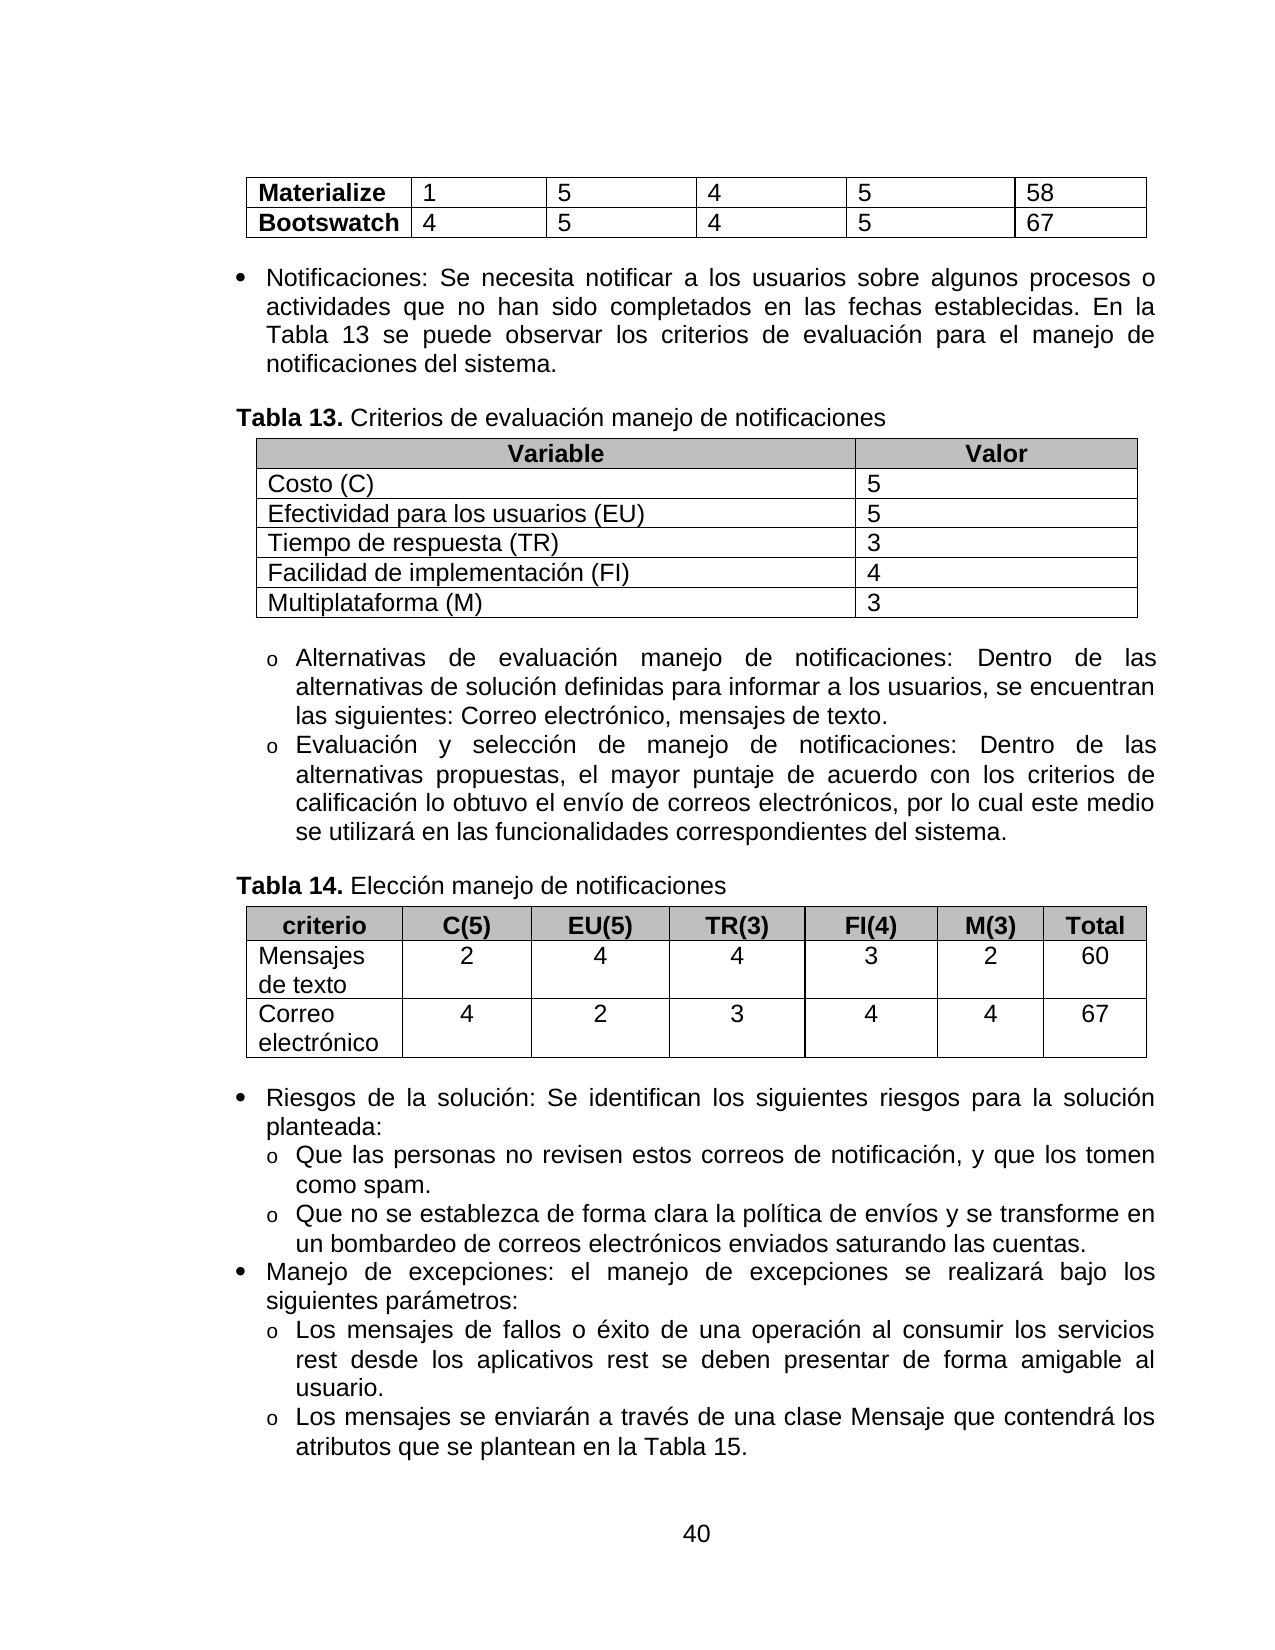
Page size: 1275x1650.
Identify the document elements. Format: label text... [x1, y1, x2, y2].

table_cell 4 [856, 558, 1137, 587]
table_cell Correo electrónico [247, 999, 402, 1057]
table_cell 67 [1016, 208, 1146, 237]
table_cell 4 [670, 941, 804, 998]
text Tabla 14. Elección manejo de notificaciones [236, 871, 1157, 899]
table_cell Materialize [247, 178, 411, 207]
list Que no se establezca de forma clara la política de envíos y se transforme en un bombardeo de correos electrónicos enviados saturando las cuentas. [266, 1199, 1157, 1257]
table_cell Bootswatch [247, 208, 411, 237]
table_cell Tiempo de respuesta (TR) [257, 528, 855, 557]
list Evaluación y selección de manejo de notificaciones: Dentro de las alternativas propuestas, el mayor puntaje de acuerdo con los criterios de calificación lo obtuvo el envío de correos electrónicos, por lo cual este medio se utilizará en las funcionalidades correspondientes del sistema. [266, 730, 1157, 846]
table_cell 60 [1044, 941, 1146, 998]
table_cell Costo (C) [257, 469, 855, 497]
text Tabla 13. Criterios de evaluación manejo de notificaciones [236, 403, 1157, 432]
table_header EU(5) [532, 907, 669, 940]
table_cell 2 [403, 941, 531, 998]
table_cell 4 [938, 999, 1043, 1057]
table_cell Facilidad de implementación (FI) [257, 558, 855, 587]
table_cell 5 [856, 499, 1137, 527]
table_header TR(3) [670, 907, 804, 940]
table_cell Efectividad para los usuarios (EU) [257, 499, 855, 527]
list Que las personas no revisen estos correos de notificación, y que los tomen como spam. [266, 1141, 1157, 1199]
list Notificaciones: Se necesita notificar a los usuarios sobre algunos procesos o actividades que no han sido completados en las fechas establecidas. En la Tabla 13 se puede observar los criterios de evaluación para el manejo de notificaciones del sistema. [236, 263, 1157, 378]
table_header criterio [247, 907, 402, 940]
table_cell 4 [806, 999, 937, 1057]
table_header M(3) [938, 907, 1043, 940]
table_cell 2 [532, 999, 669, 1057]
table_cell 3 [856, 528, 1137, 557]
list Los mensajes se enviarán a través de una clase Mensaje que contendrá los atributos que se plantean en la Tabla 15. [266, 1402, 1157, 1461]
table_cell 3 [670, 999, 804, 1057]
table_header C(5) [403, 907, 531, 940]
list Manejo de excepciones: el manejo de excepciones se realizará bajo los siguientes parámetros: [236, 1257, 1157, 1315]
table_cell 4 [532, 941, 669, 998]
table_cell 5 [856, 469, 1137, 497]
table_cell Multiplataforma (M) [257, 588, 855, 617]
table_cell 58 [1016, 178, 1146, 207]
table_cell 5 [547, 208, 696, 237]
table_cell 5 [847, 178, 1014, 207]
table_header FI(4) [806, 907, 937, 940]
table_header Total [1044, 907, 1146, 940]
table_cell Mensajes de texto [247, 941, 402, 998]
table_cell 1 [412, 178, 546, 207]
table_cell 2 [938, 941, 1043, 998]
table_cell 3 [856, 588, 1137, 617]
table_cell 4 [412, 208, 546, 237]
list Riesgos de la solución: Se identifican los siguientes riesgos para la solución planteada: [236, 1083, 1157, 1141]
list Alternativas de evaluación manejo de notificaciones: Dentro de las alternativas de solución definidas para informar a los usuarios, se encuentran las siguientes: Correo electrónico, mensajes de texto. [266, 643, 1157, 730]
table_cell 4 [697, 208, 846, 237]
table_cell 3 [806, 941, 937, 998]
table_header Valor [856, 439, 1137, 468]
table_cell 4 [403, 999, 531, 1057]
table_cell 4 [697, 178, 846, 207]
table_cell 67 [1044, 999, 1146, 1057]
list Los mensajes de fallos o éxito de una operación al consumir los servicios rest desde los aplicativos rest se deben presentar de forma amigable al usuario. [266, 1315, 1157, 1402]
table_header Variable [257, 439, 855, 468]
table_cell 5 [547, 178, 696, 207]
table_cell 5 [847, 208, 1014, 237]
